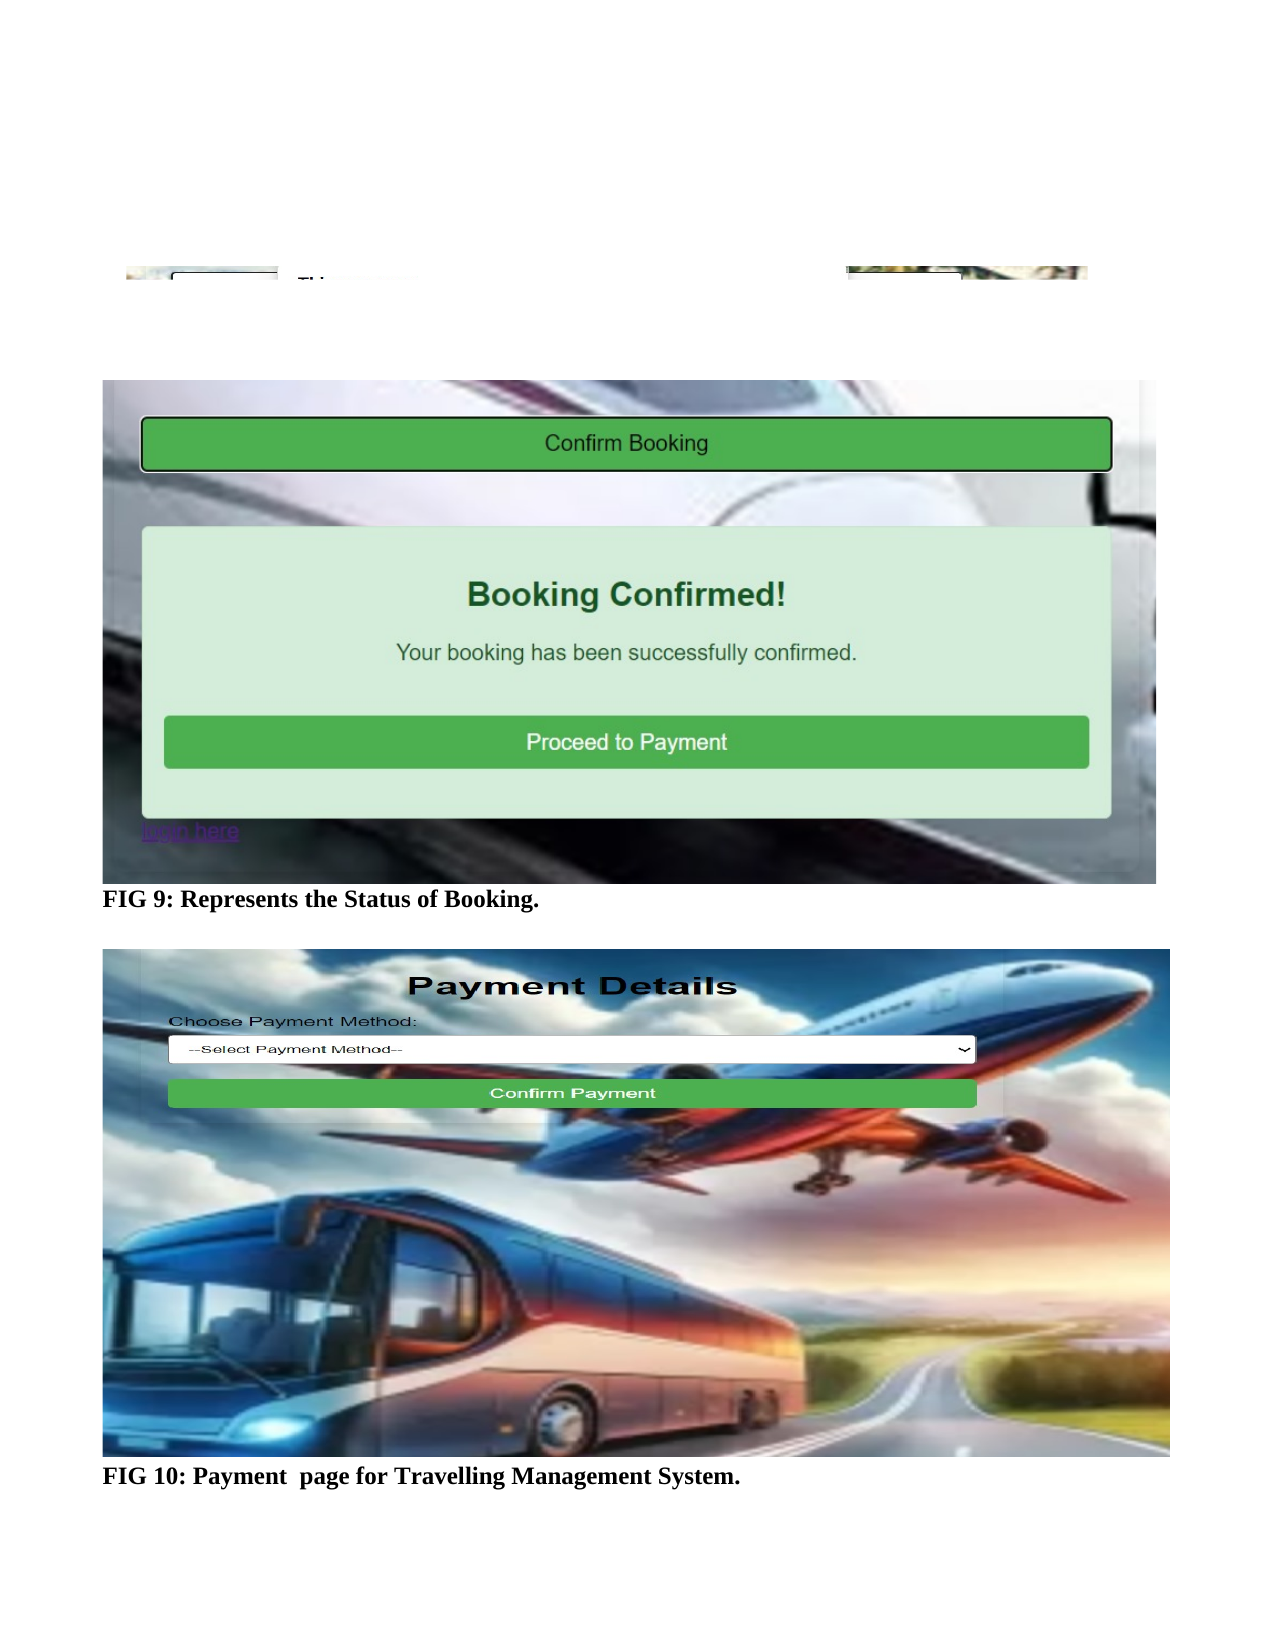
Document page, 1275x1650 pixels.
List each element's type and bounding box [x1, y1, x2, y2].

picture [102, 949, 1170, 1457]
picture [102, 380, 1157, 884]
picture [126, 266, 1088, 279]
